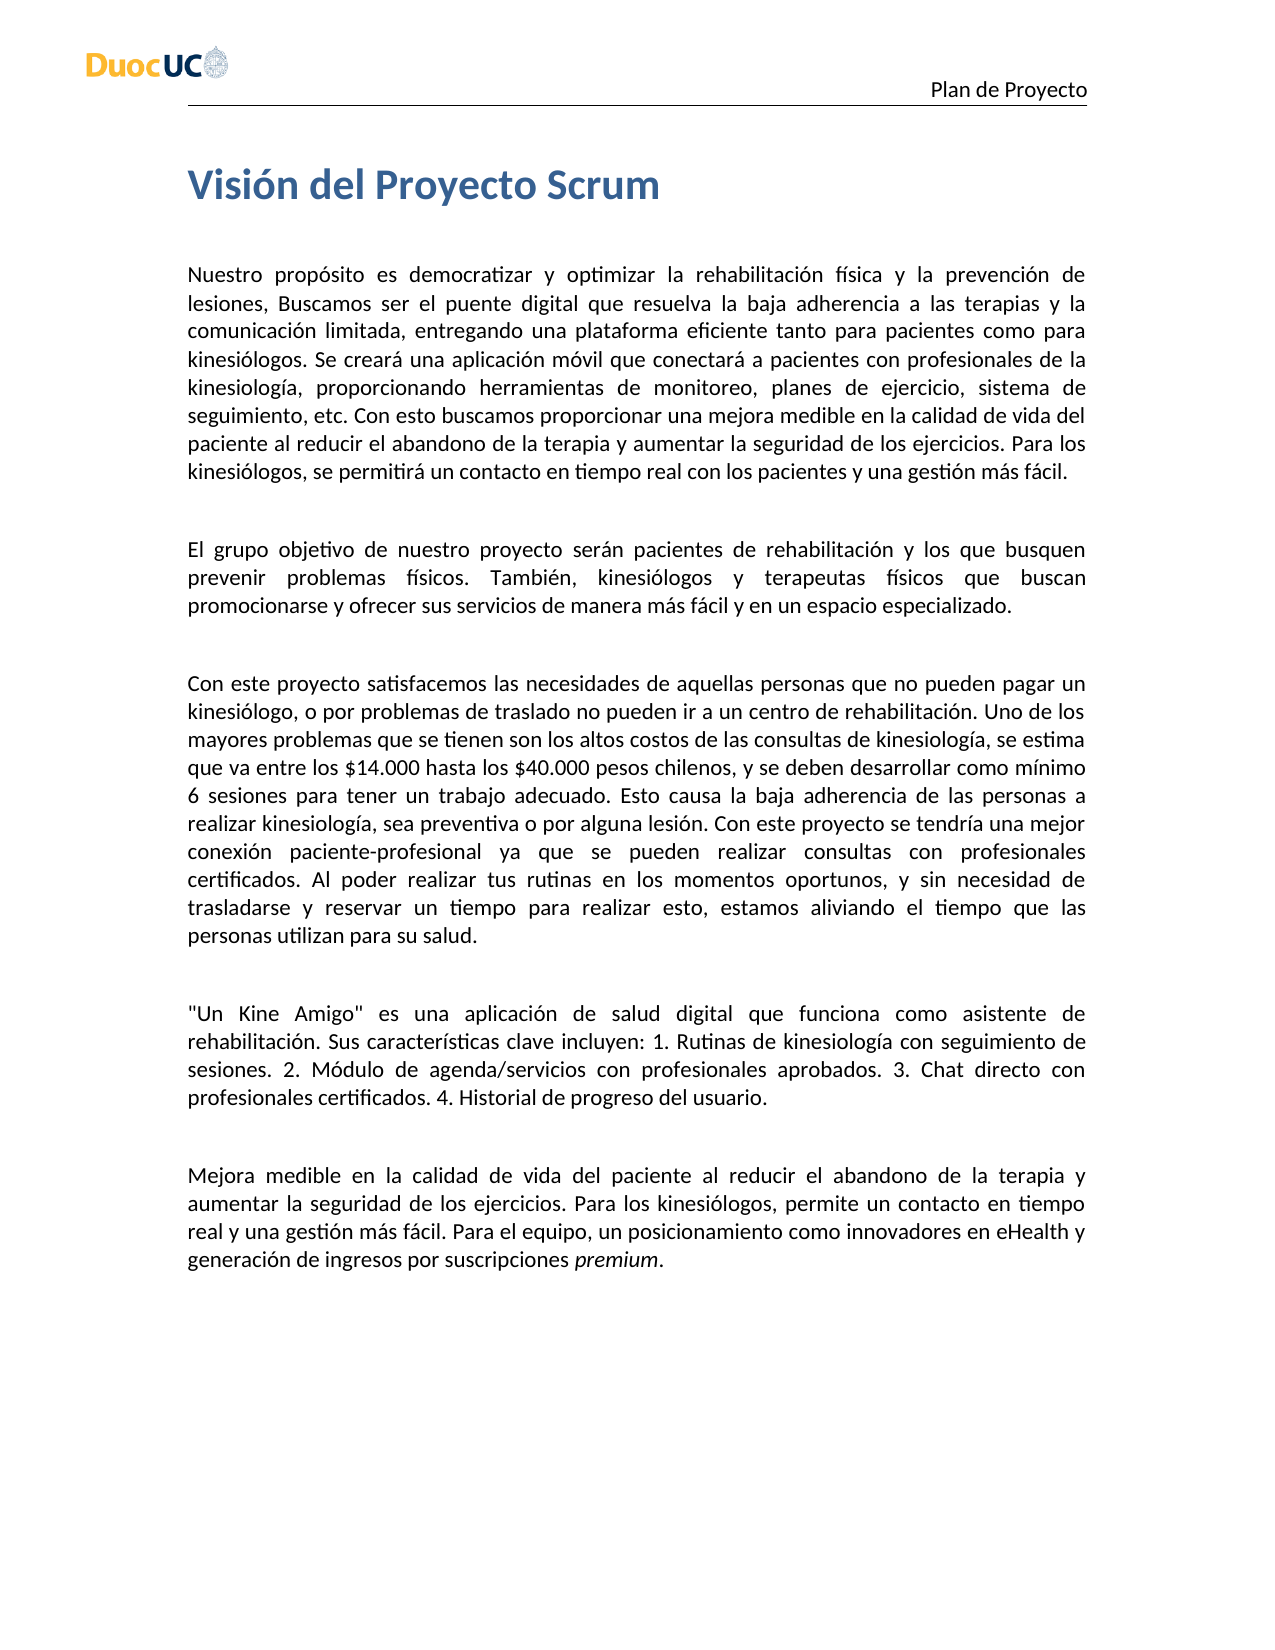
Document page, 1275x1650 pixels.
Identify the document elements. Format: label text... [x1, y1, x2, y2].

subtitle Visión del Proyecto Scrum [187, 157, 1087, 211]
text "Un Kine Amigo" es una aplicación de salud digital que funciona como asistente de rehabilitación. Sus características clave incluyen: 1. Rutinas de kinesiología con seguimiento de sesiones. 2. Módulo de agenda/servicios con profesionales aprobados. 3. Chat directo con profesionales certificados. 4. Historial de progreso del usuario. [187, 999, 1087, 1111]
text Mejora medible en la calidad de vida del paciente al reducir el abandono de la terapia y aumentar la seguridad de los ejercicios. Para los kinesiólogos, permite un contacto en tiempo real y una gestión más fácil. Para el equipo, un posicionamiento como innovadores en eHealth y generación de ingresos por suscripciones premium. [187, 1161, 1087, 1273]
picture [79, 42, 233, 81]
text Con este proyecto satisfacemos las necesidades de aquellas personas que no pueden pagar un kinesiólogo, o por problemas de traslado no pueden ir a un centro de rehabilitación. Uno de los mayores problemas que se tienen son los altos costos de las consultas de kinesiología, se estima que va entre los $14.000 hasta los $40.000 pesos chilenos, y se deben desarrollar como mínimo 6 sesiones para tener un trabajo adecuado. Esto causa la baja adherencia de las personas a realizar kinesiología, sea preventiva o por alguna lesión. Con este proyecto se tendría una mejor conexión paciente-profesional ya que se pueden realizar consultas con profesionales certificados. Al poder realizar tus rutinas en los momentos oportunos, y sin necesidad de trasladarse y reservar un tiempo para realizar esto, estamos aliviando el tiempo que las personas utilizan para su salud. [187, 669, 1087, 949]
text Nuestro propósito es democratizar y optimizar la rehabilitación física y la prevención de lesiones, Buscamos ser el puente digital que resuelva la baja adherencia a las terapias y la comunicación limitada, entregando una plataforma eficiente tanto para pacientes como para kinesiólogos. Se creará una aplicación móvil que conectará a pacientes con profesionales de la kinesiología, proporcionando herramientas de monitoreo, planes de ejercicio, sistema de seguimiento, etc. Con esto buscamos proporcionar una mejora medible en la calidad de vida del paciente al reducir el abandono de la terapia y aumentar la seguridad de los ejercicios. Para los kinesiólogos, se permitirá un contacto en tiempo real con los pacientes y una gestión más fácil. [187, 261, 1087, 485]
text El grupo objetivo de nuestro proyecto serán pacientes de rehabilitación y los que busquen prevenir problemas físicos. También, kinesiólogos y terapeutas físicos que buscan promocionarse y ofrecer sus servicios de manera más fácil y en un espacio especializado. [187, 535, 1087, 619]
